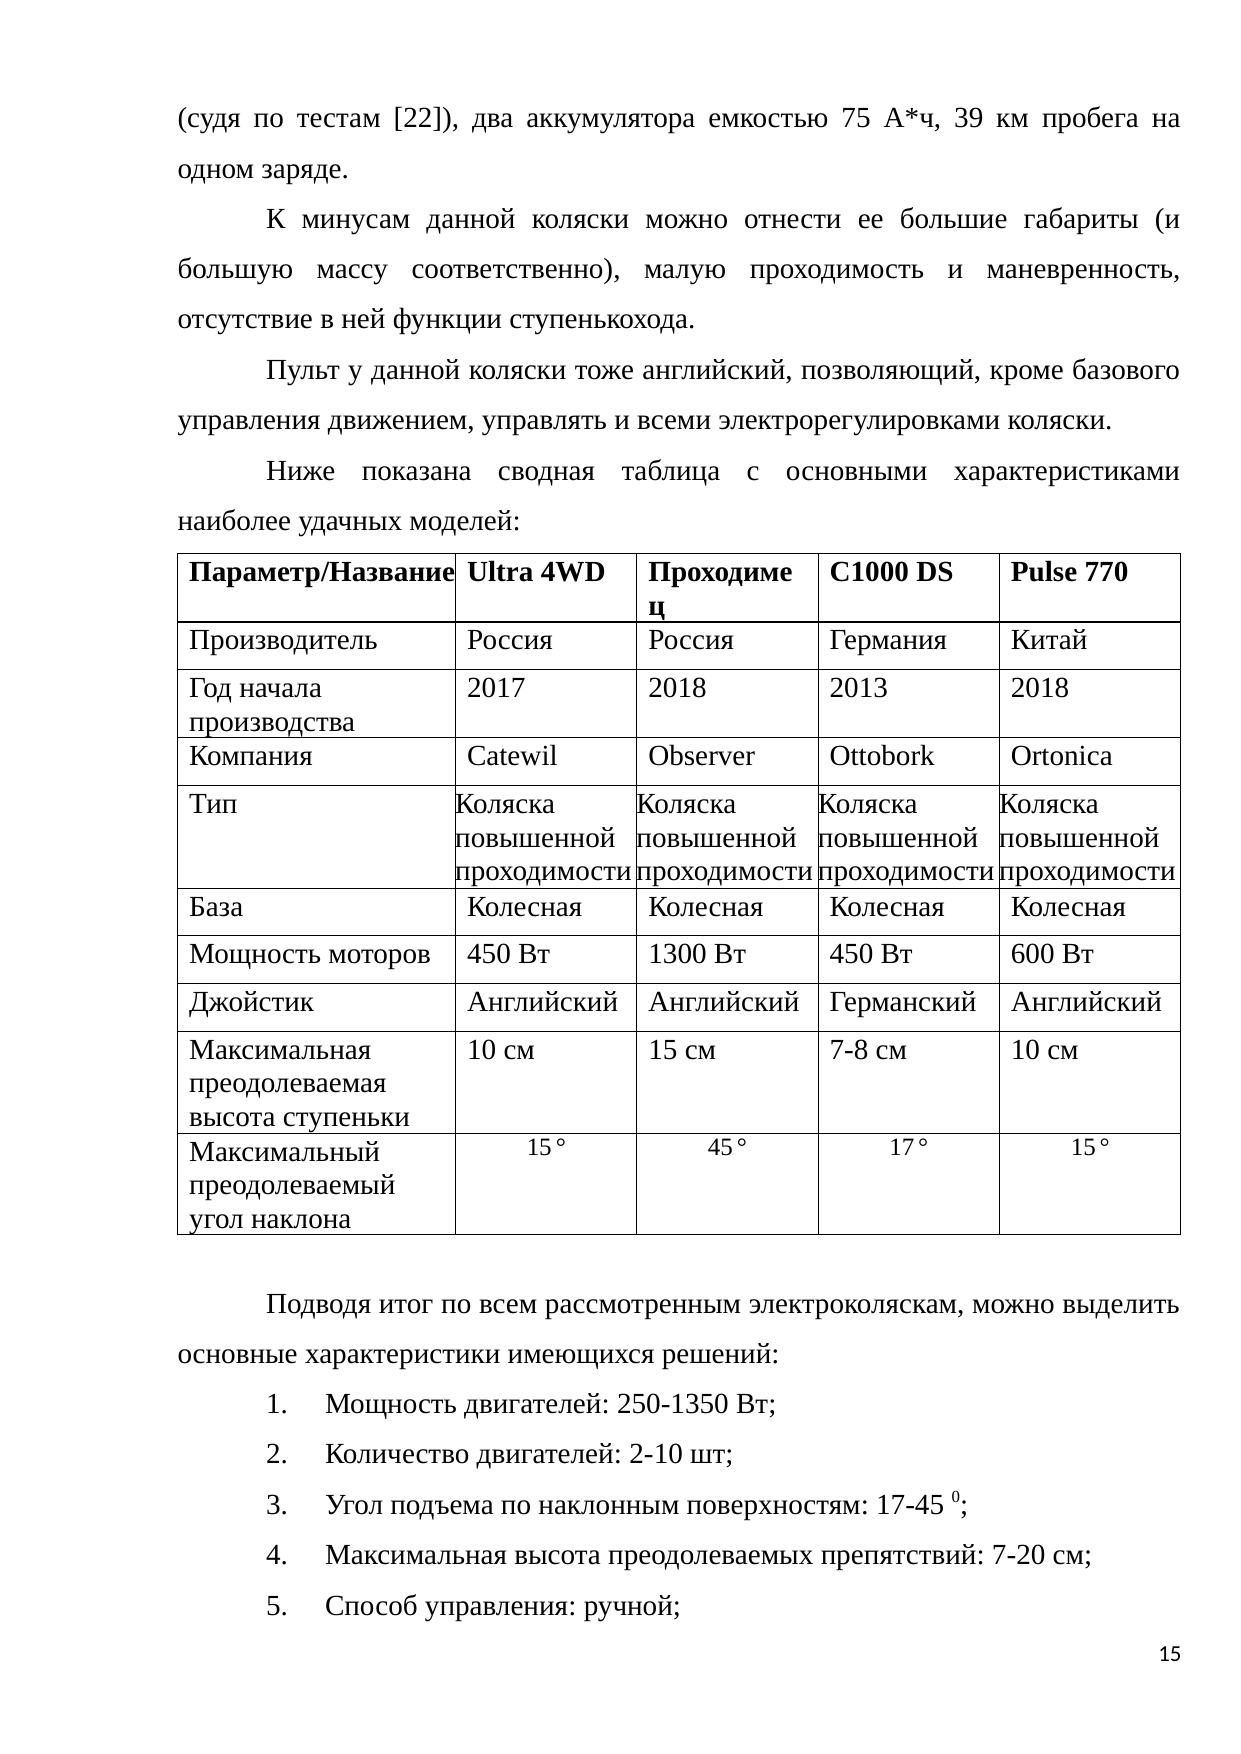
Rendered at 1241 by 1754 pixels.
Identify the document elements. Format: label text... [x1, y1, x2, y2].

list Максимальная высота преодолеваемых препятствий: 7-20 см; [177, 1537, 1181, 1571]
table_cell 10 см [1000, 1032, 1180, 1133]
table_cell Мощность моторов [178, 936, 455, 983]
list Способ управления: ручной; [177, 1588, 1181, 1621]
table_cell Джойстик [178, 984, 455, 1031]
table_cell Коляска повышенной проходимости [637, 786, 818, 888]
table_cell Россия [637, 623, 818, 669]
table_cell Колесная [1000, 889, 1180, 935]
table_cell 10 см [456, 1032, 636, 1133]
list Мощность двигателей: 250-1350 Вт; [177, 1386, 1181, 1420]
table_cell 2018 [1000, 670, 1180, 737]
table_cell Компания [178, 738, 455, 785]
table_cell Observer [637, 738, 818, 785]
table_cell Производитель [178, 623, 455, 669]
table_cell 7-8 см [819, 1032, 999, 1133]
table_cell Английский [637, 984, 818, 1031]
text Ниже показана сводная таблица с основными характеристиками наиболее удачных моделей: [177, 453, 1181, 536]
table_cell Колесная [637, 889, 818, 935]
table_cell 450 Вт [456, 936, 636, 983]
table_cell Максимальный преодолеваемый угол наклона [178, 1134, 455, 1234]
table_header Pulse 770 [1000, 554, 1180, 621]
table_cell [819, 1134, 999, 1234]
table_header Проходимец [637, 554, 818, 621]
table_cell Английский [1000, 984, 1180, 1031]
table_cell Германский [819, 984, 999, 1031]
table_cell Тип [178, 786, 455, 888]
table_cell Максимальная преодолеваемая высота ступеньки [178, 1032, 455, 1133]
table_cell 15 см [637, 1032, 818, 1133]
table_cell Ortonica [1000, 738, 1180, 785]
text К минусам данной коляски можно отнести ее большие габариты (и большую массу соответственно), малую проходимость и маневренность, отсутствие в ней функции ступенькохода. [177, 201, 1181, 335]
table_cell Германия [819, 623, 999, 669]
list Количество двигателей: 2-10 шт; [177, 1437, 1181, 1470]
table_cell 2018 [637, 670, 818, 737]
table_cell [637, 1134, 818, 1234]
text Подводя итог по всем рассмотренным электроколяскам, можно выделить основные характеристики имеющихся решений: [177, 1286, 1181, 1369]
table_header Параметр/Название [178, 554, 455, 621]
table_cell Россия [456, 623, 636, 669]
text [177, 100, 1181, 184]
list Угол подъема по наклонным поверхностям: 17-45 0; [177, 1487, 1181, 1521]
table_cell 450 Вт [819, 936, 999, 983]
text Пульт у данной коляски тоже английский, позволяющий, кроме базового управления движением, управлять и всеми электрорегулировками коляски. [177, 352, 1181, 436]
table_cell Ottobork [819, 738, 999, 785]
table_cell 2013 [819, 670, 999, 737]
table_header Ultra 4WD [456, 554, 636, 621]
table_cell 1300 Вт [637, 936, 818, 983]
table_cell Колесная [819, 889, 999, 935]
table_cell 2017 [456, 670, 636, 737]
table_header С1000 DS [819, 554, 999, 621]
table_cell Коляска повышенной проходимости [1000, 786, 1180, 888]
table_cell Коляска повышенной проходимости [456, 786, 636, 888]
table_cell 600 Вт [1000, 936, 1180, 983]
table_cell [1000, 1134, 1180, 1234]
table_cell Колесная [456, 889, 636, 935]
table_cell Коляска повышенной проходимости [819, 786, 999, 888]
table_cell [456, 1134, 636, 1234]
table_cell Год начала производства [178, 670, 455, 737]
table_cell Английский [456, 984, 636, 1031]
table_cell База [178, 889, 455, 935]
table_cell Китай [1000, 623, 1180, 669]
table_cell Catewil [456, 738, 636, 785]
